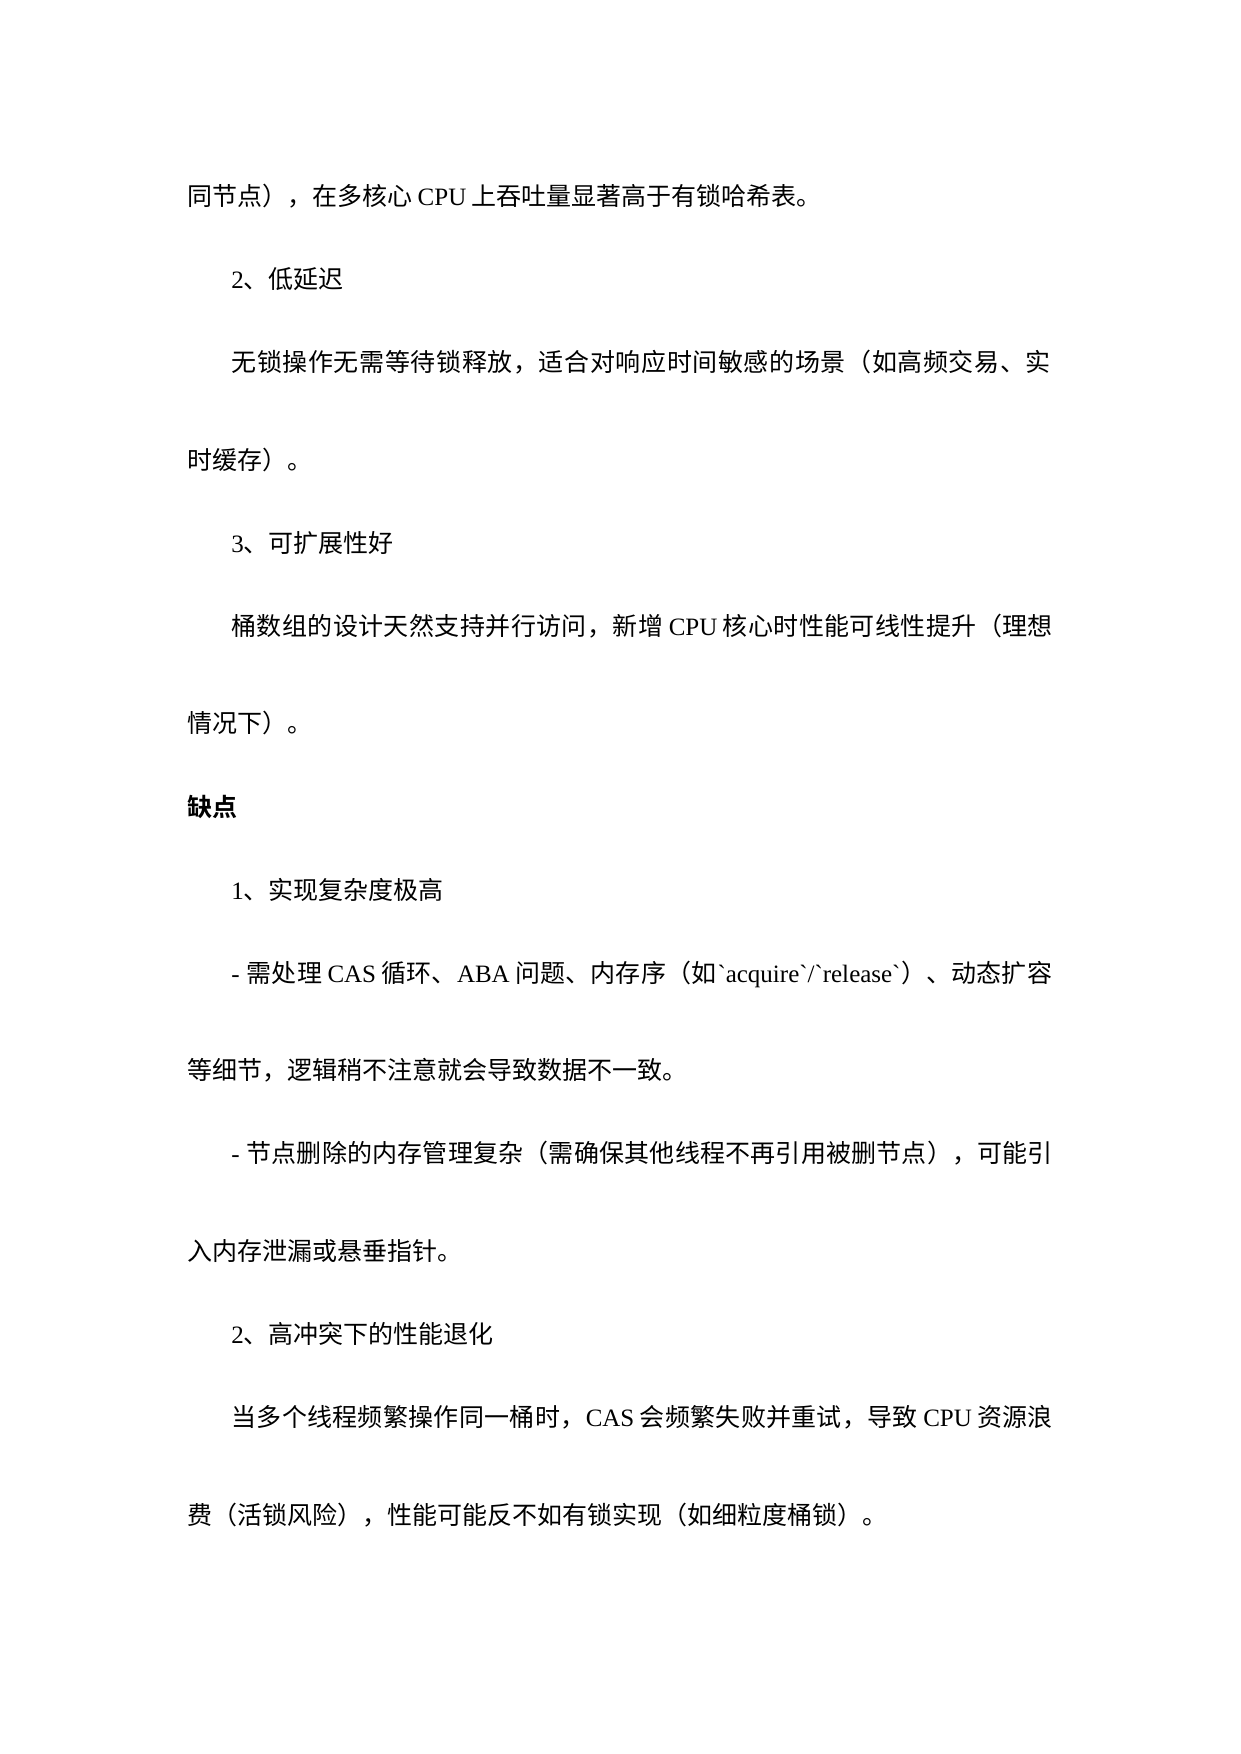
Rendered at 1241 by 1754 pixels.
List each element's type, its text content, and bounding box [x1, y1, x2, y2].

text - 需处理CAS循环、ABA问题、内存序（如`acquire`/`release`）、动态扩容等细节，逻辑稍不注意就会导致数据不一致。 [187, 939, 1053, 1101]
text - 节点删除的内存管理复杂（需确保其他线程不再引用被删节点），可能引入内存泄漏或悬垂指针。 [187, 1119, 1053, 1282]
text 无锁操作无需等待锁释放，适合对响应时间敏感的场景（如高频交易、实时缓存）。 [187, 328, 1053, 491]
text 3、可扩展性好 [187, 509, 1053, 574]
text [187, 162, 1053, 227]
text 桶数组的设计天然支持并行访问，新增CPU核心时性能可线性提升（理想情况下）。 [187, 592, 1053, 754]
text 当多个线程频繁操作同一桶时，CAS会频繁失败并重试，导致CPU资源浪费（活锁风险），性能可能反不如有锁实现（如细粒度桶锁）。 [187, 1383, 1053, 1546]
text 2、低延迟 [187, 245, 1053, 310]
text 1、实现复杂度极高 [187, 856, 1053, 921]
subtitle 缺点 [187, 773, 1053, 838]
text 2、高冲突下的性能退化 [187, 1300, 1053, 1365]
